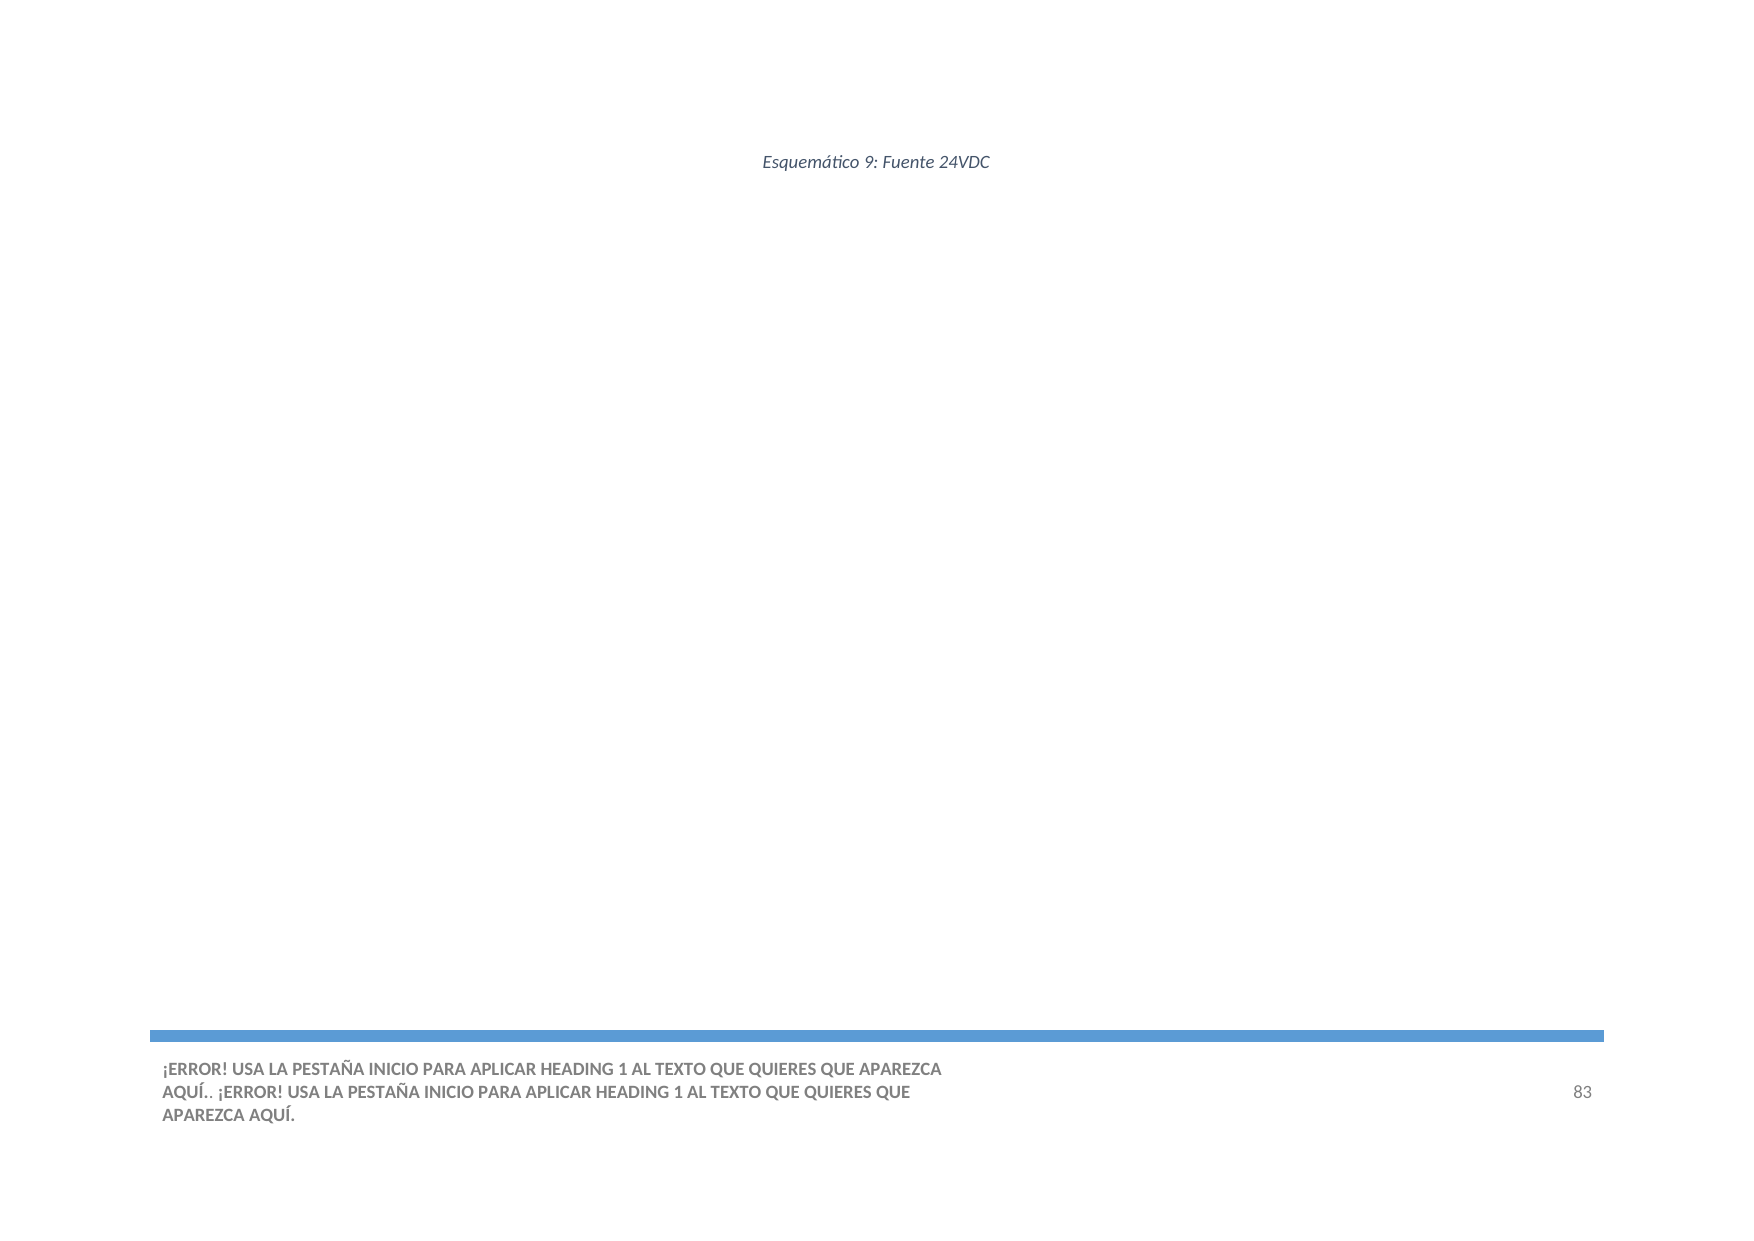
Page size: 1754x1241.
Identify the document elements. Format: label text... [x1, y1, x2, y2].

text Esquemático 9: Fuente 24VDC [150, 150, 1604, 173]
